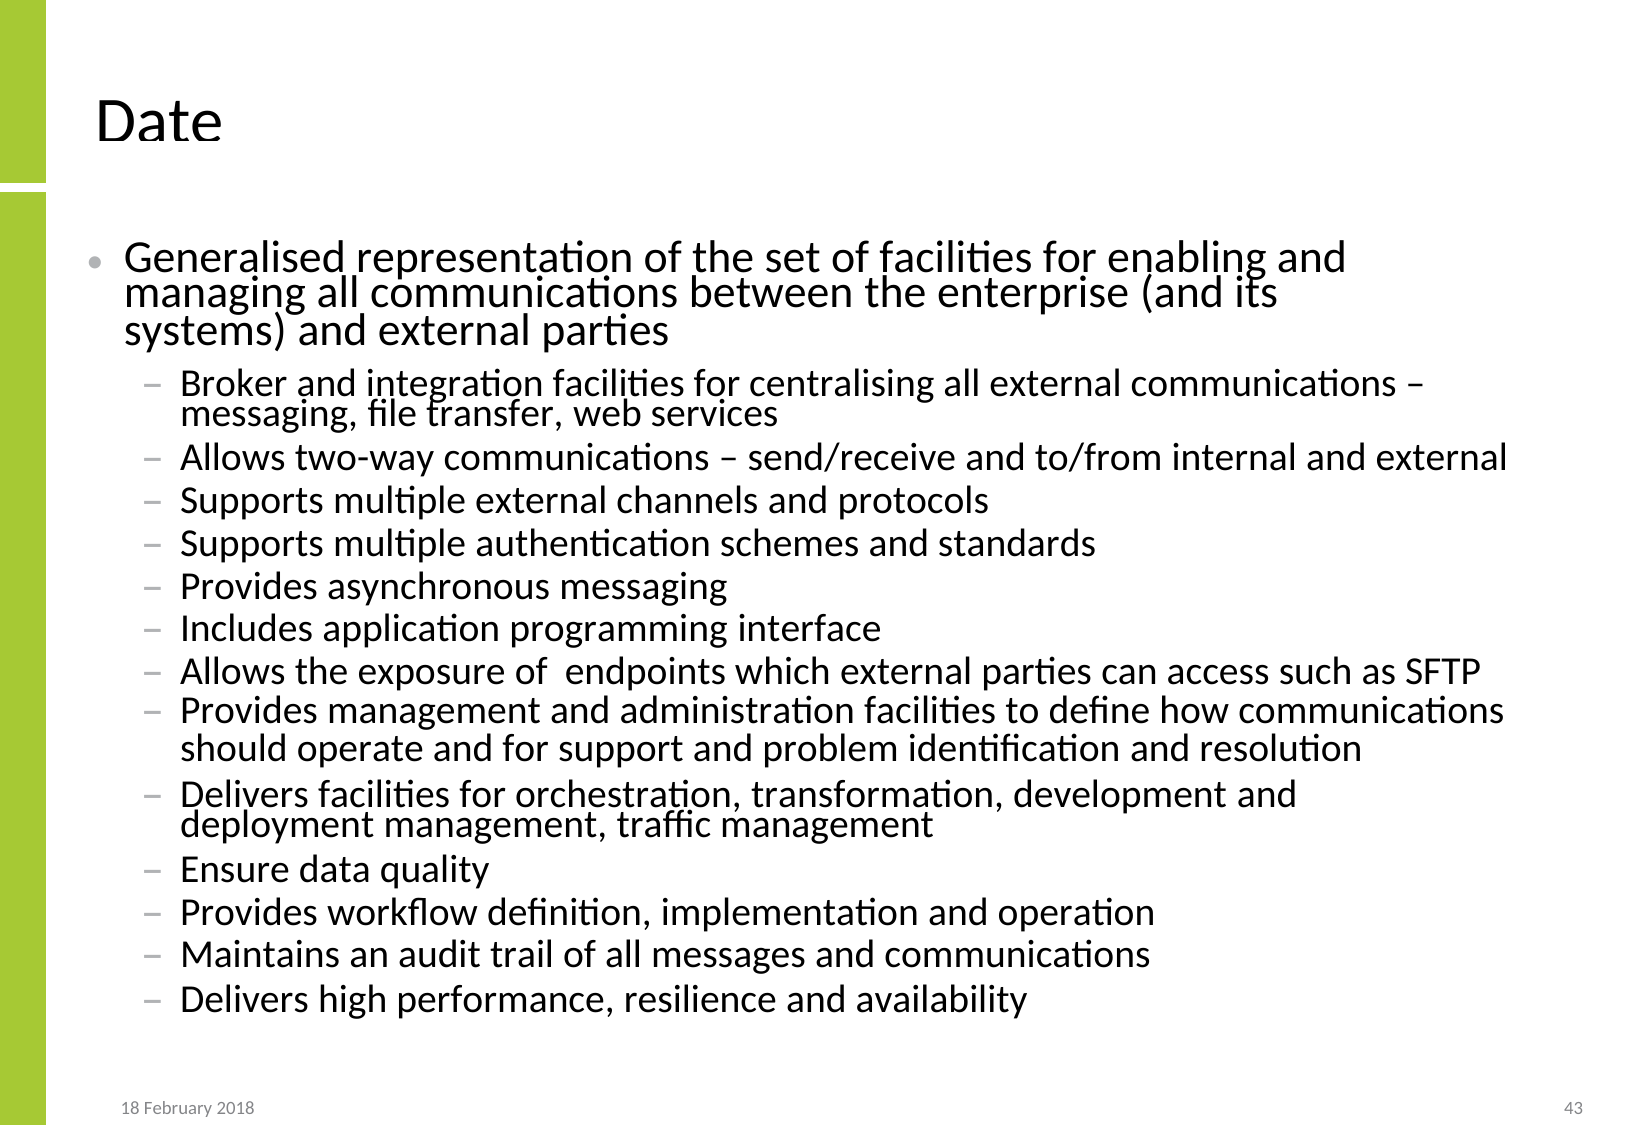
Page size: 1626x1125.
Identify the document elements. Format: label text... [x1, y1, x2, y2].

list Maintains an audit trail of all messages and communications [142, 934, 1625, 976]
text 18 February 2018 43 [120, 1096, 1625, 1119]
list Ensure data quality [142, 848, 1625, 891]
list Generalised representation of the set of facilities for enabling and managing all communications between the enterprise (and its systems) and external parties [86, 242, 1450, 357]
list Broker and integration facilities for centralising all external communications – messaging, file transfer, web services [142, 367, 1428, 436]
list Provides workflow definition, implementation and operation [142, 891, 1625, 934]
list Supports multiple external channels and protocols [142, 479, 1625, 522]
list Allows two-way communications – send/receive and to/from internal and external [142, 436, 1625, 479]
text should operate and for support and problem identification and resolution [180, 731, 1625, 769]
list Supports multiple authentication schemes and standards [142, 522, 1625, 565]
list Delivers high performance, resilience and availability [142, 976, 1625, 1022]
list Provides management and administration facilities to define how communications [142, 693, 1625, 731]
list Provides asynchronous messaging [142, 565, 1625, 608]
list Allows the exposure of endpoints which external parties can access such as SFTP [142, 650, 1625, 693]
list Delivers facilities for orchestration, transformation, development and deployment management, traffic management [142, 778, 1501, 848]
list Includes application programming interface [142, 608, 1625, 650]
